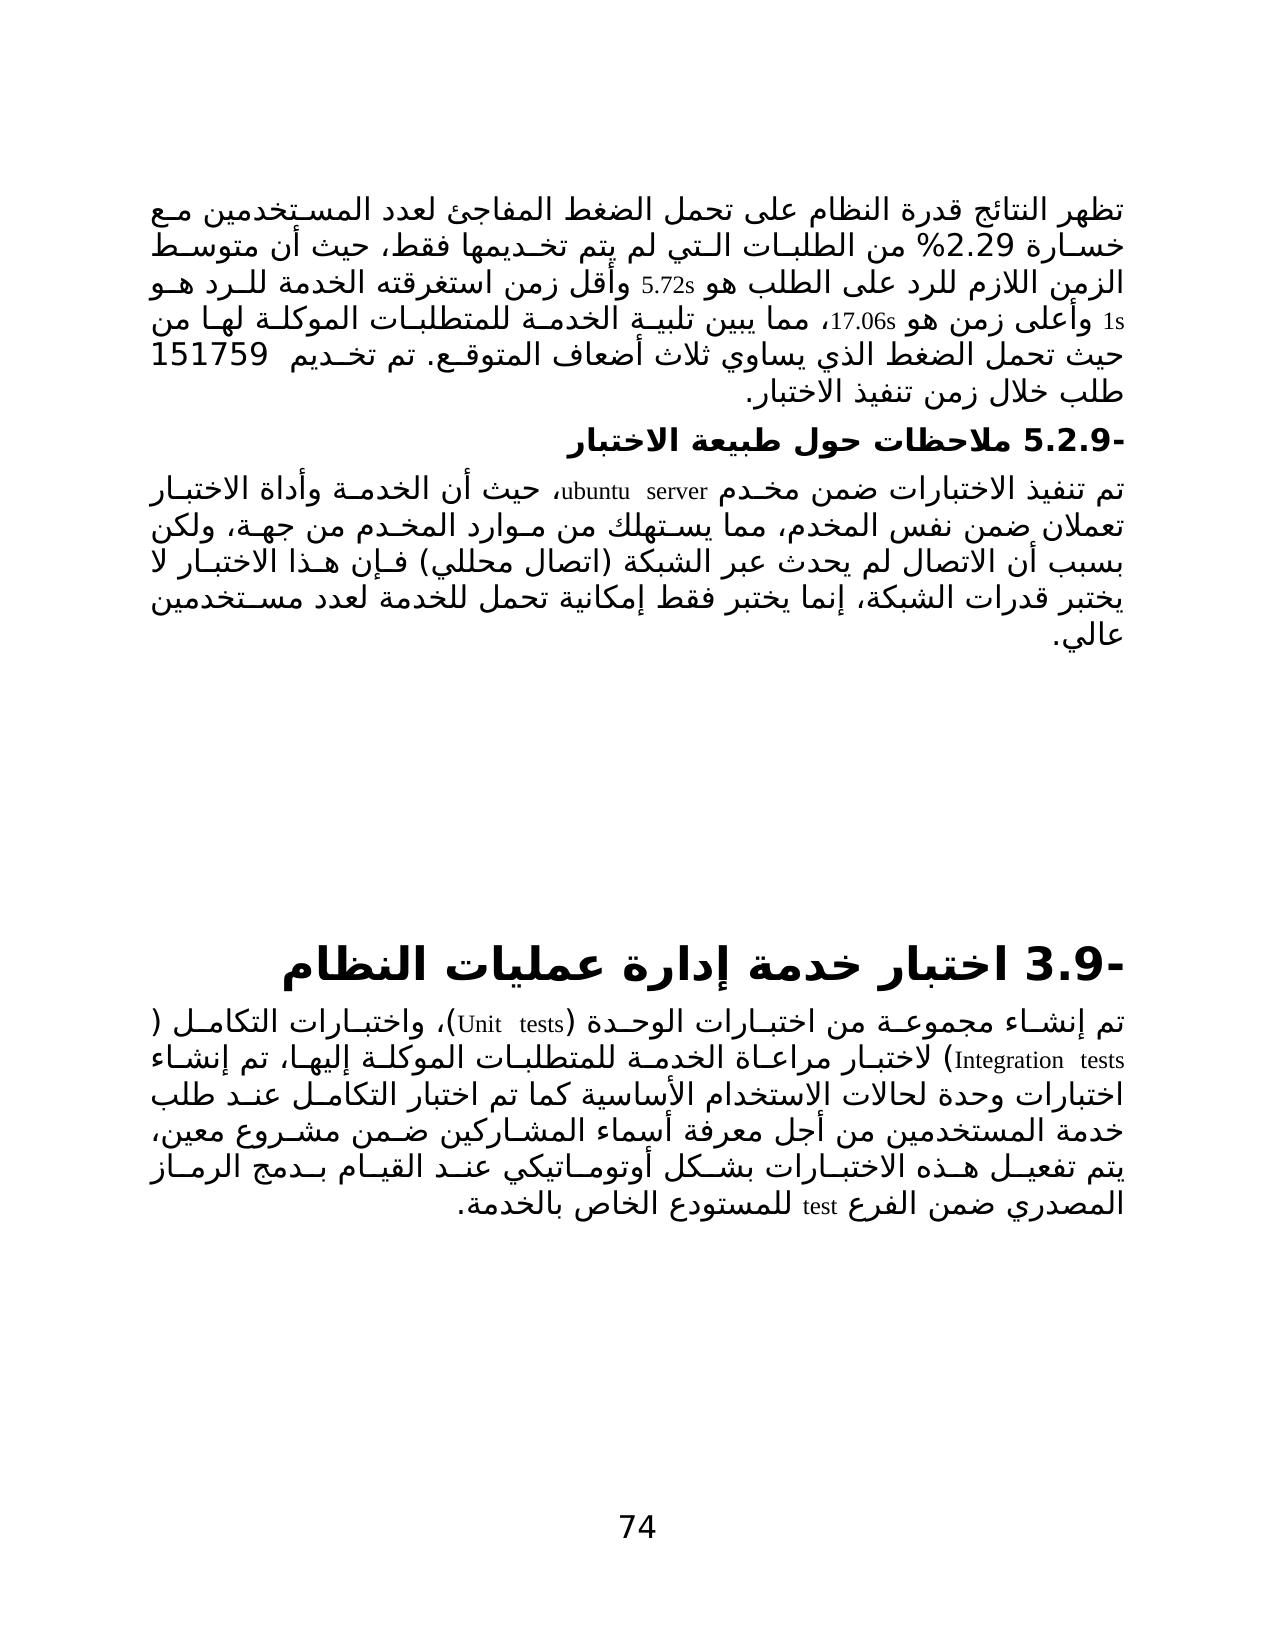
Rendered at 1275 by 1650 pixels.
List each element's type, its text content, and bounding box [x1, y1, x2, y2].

text تظهر النتائج قدرة النظام على تحمل الضغط المفاجئ لعدد المستخدمين مع خسارة 2.29% من الطلبات التي لم يتم تخديمها فقط، حيث أن متوسط الزمن اللازم للرد على الطلب هو 5.72s وأقل زمن استغرقته الخدمة للرد هو 1s وأعلى زمن هو 17.06s، مما يبين تلبية الخدمة للمتطلبات الموكلة لها من حيث تحمل الضغط الذي يساوي ثلاث أضعاف المتوقع. تم تخديم 151759 طلب خلال زمن تنفيذ الاختبار. [150, 191, 1125, 409]
text تم إنشاء مجموعة من اختبارات الوحدة (Unit tests)، واختبارات التكامل (Integration tests) لاختبار مراعاة الخدمة للمتطلبات الموكلة إليها، تم إنشاء اختبارات وحدة لحالات الاستخدام الأساسية كما تم اختبار التكامل عند طلب خدمة المستخدمين من أجل معرفة أسماء المشاركين ضمن مشروع معين، يتم تفعيل هذه الاختبارات بشكل أوتوماتيكي عند القيام بدمج الرماز المصدري ضمن الفرع test للمستودع الخاص بالخدمة. [150, 1003, 1125, 1221]
text -5.2.9 ملاحظات حول طبيعة الاختبار [150, 422, 1125, 458]
text تم تنفيذ الاختبارات ضمن مخدم ubuntu server، حيث أن الخدمة وأداة الاختبار تعملان ضمن نفس المخدم، مما يستهلك من موارد المخدم من جهة، ولكن بسبب أن الاتصال لم يحدث عبر الشبكة (اتصال محللي) فإن هذا الاختبار لا يختبر قدرات الشبكة، إنما يختبر فقط إمكانية تحمل للخدمة لعدد مستخدمين عالي. [150, 471, 1125, 652]
text -3.9 اختبار خدمة إدارة عمليات النظام [150, 937, 1125, 991]
